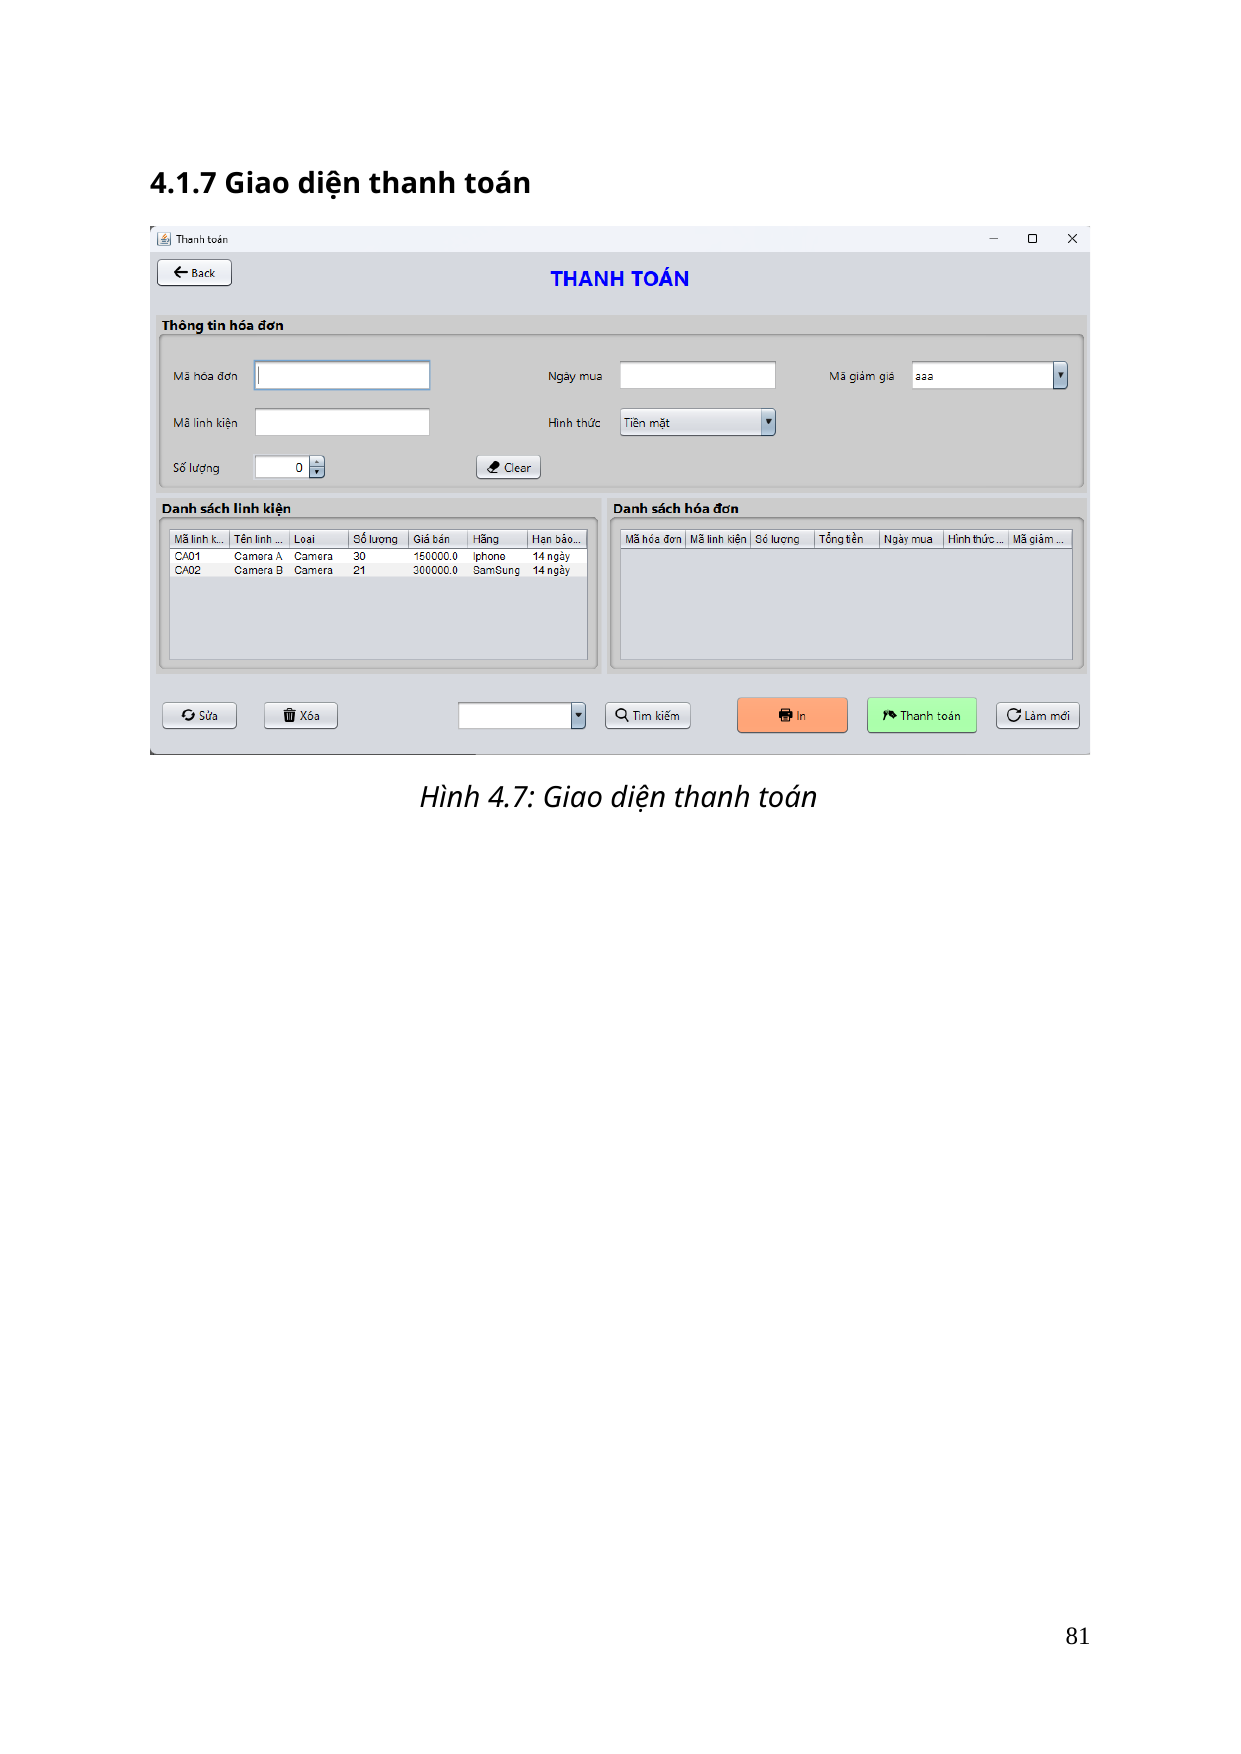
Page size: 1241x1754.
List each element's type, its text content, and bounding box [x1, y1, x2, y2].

picture [150, 226, 1091, 755]
subtitle 4.1.7 Giao diện thanh toán [150, 162, 1090, 202]
text Hình 4.7: Giao diện thanh toán [150, 776, 1090, 816]
